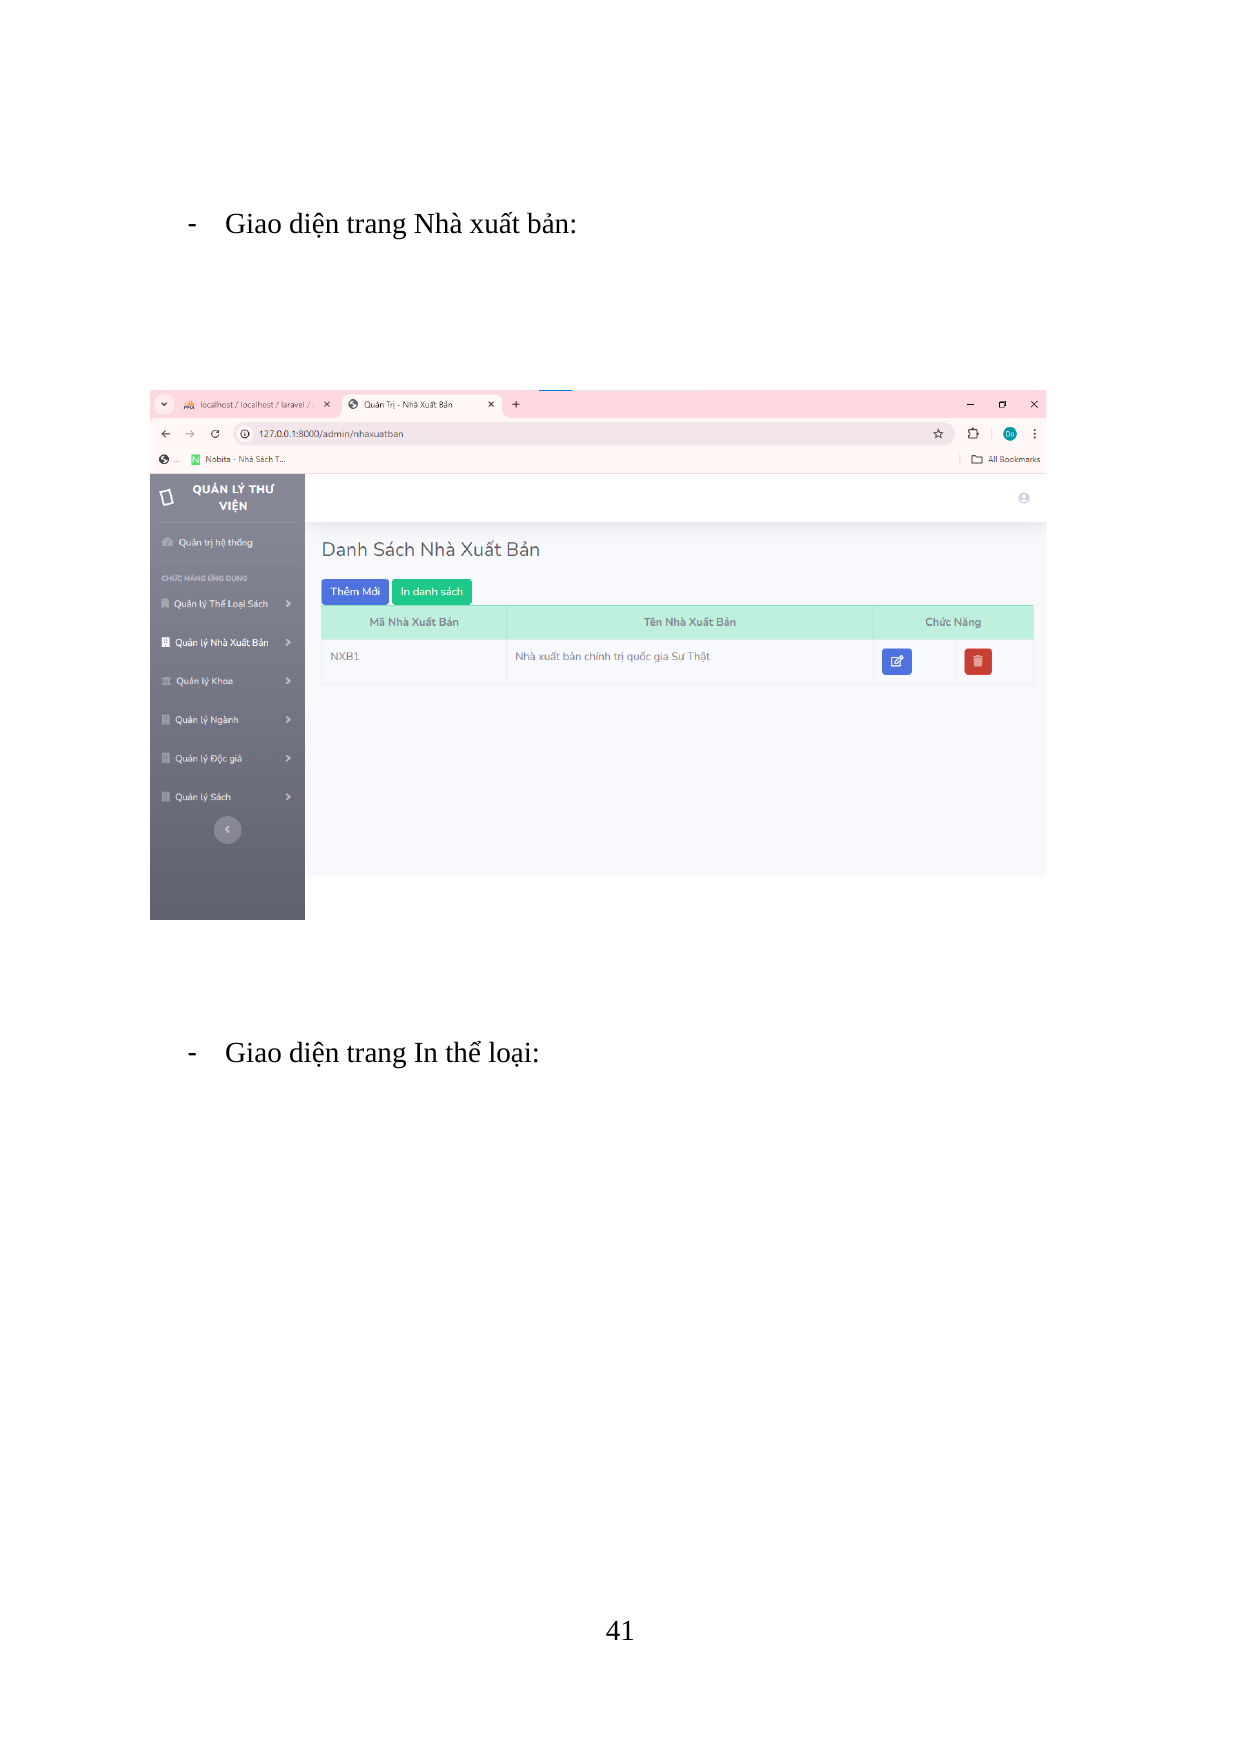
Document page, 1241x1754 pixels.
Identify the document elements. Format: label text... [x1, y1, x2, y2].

list Giao diện trang Nhà xuất bản: [187, 203, 1090, 242]
list Giao diện trang In thể loại: [187, 1031, 1090, 1071]
picture [150, 390, 1047, 920]
